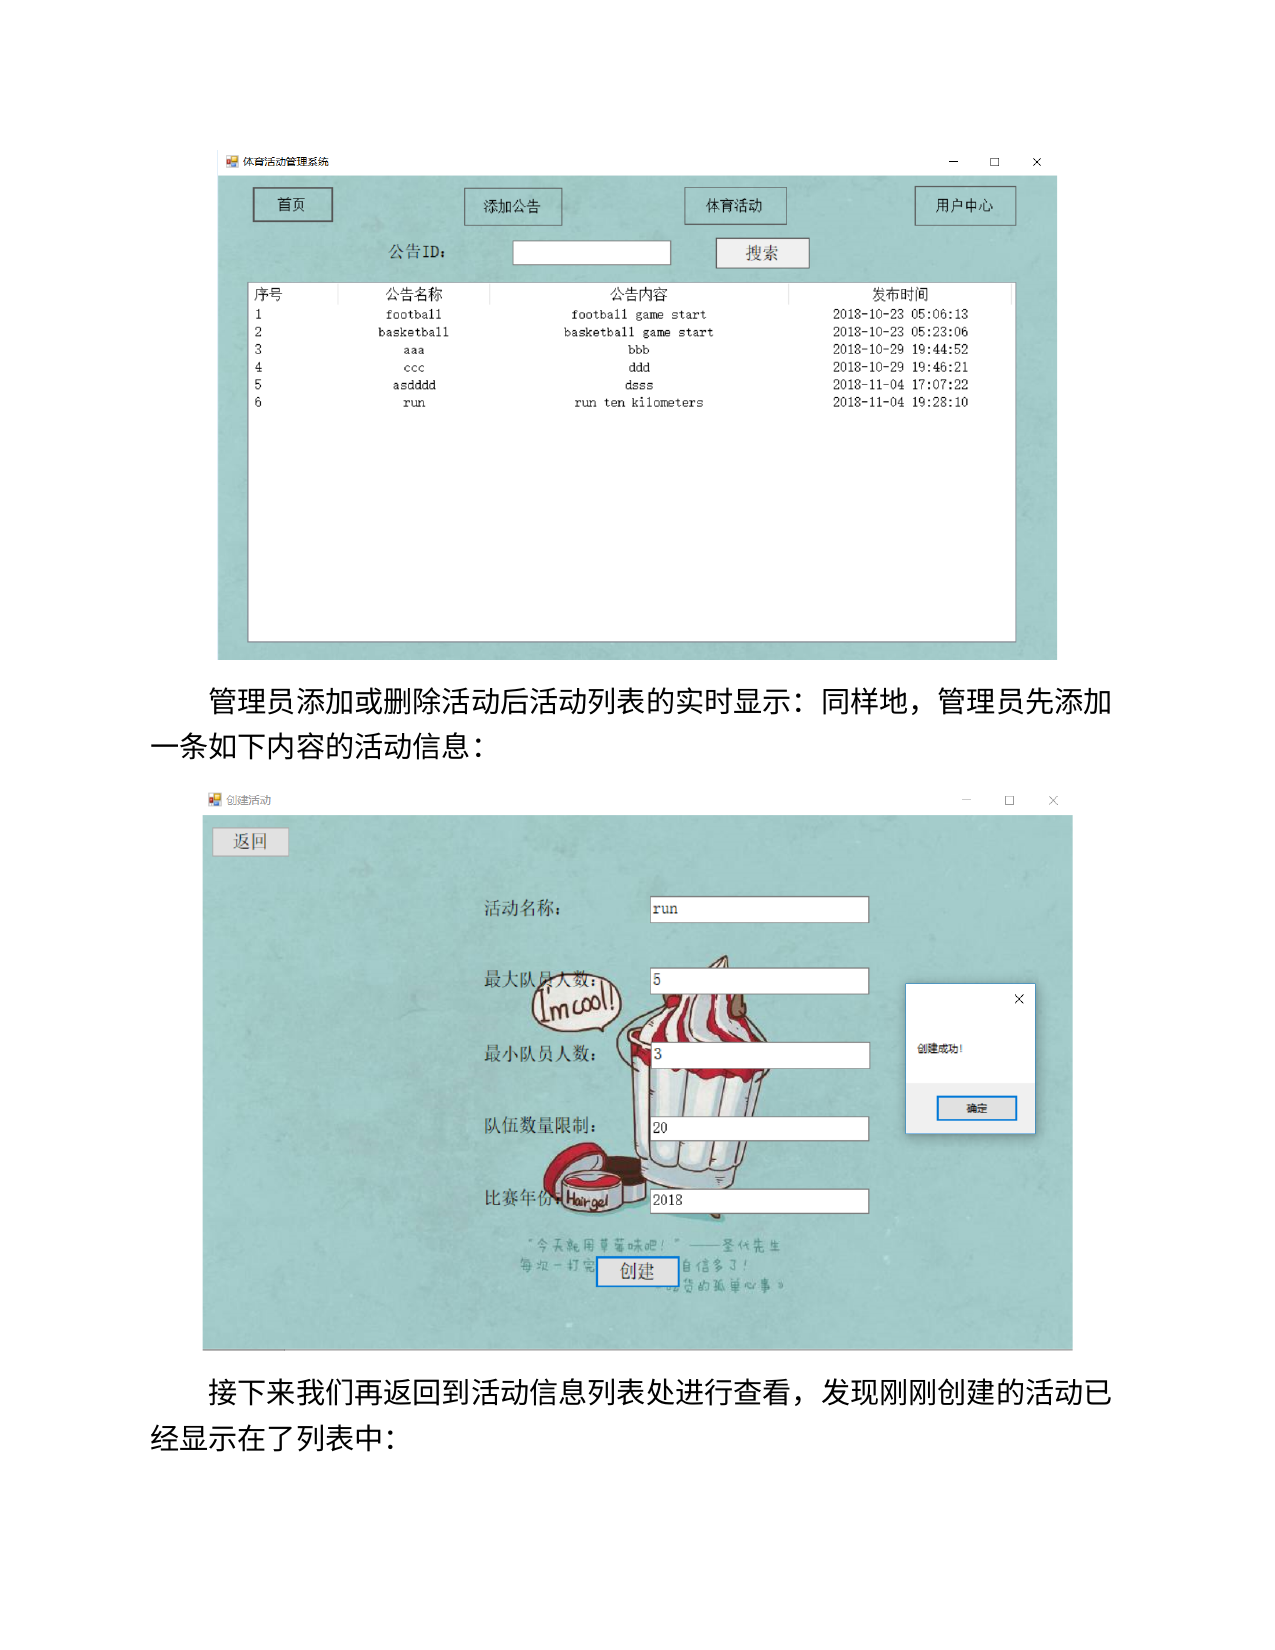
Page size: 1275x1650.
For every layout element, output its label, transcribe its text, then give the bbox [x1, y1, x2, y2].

picture [217, 150, 1058, 660]
text 管理员添加或删除活动后活动列表的实时显示：同样地，管理员先添加一条如下内容的活动信息： [150, 678, 1125, 766]
text 接下来我们再返回到活动信息列表处进行查看，发现刚刚创建的活动已经显示在了列表中： [150, 1370, 1125, 1458]
picture [202, 786, 1073, 1351]
